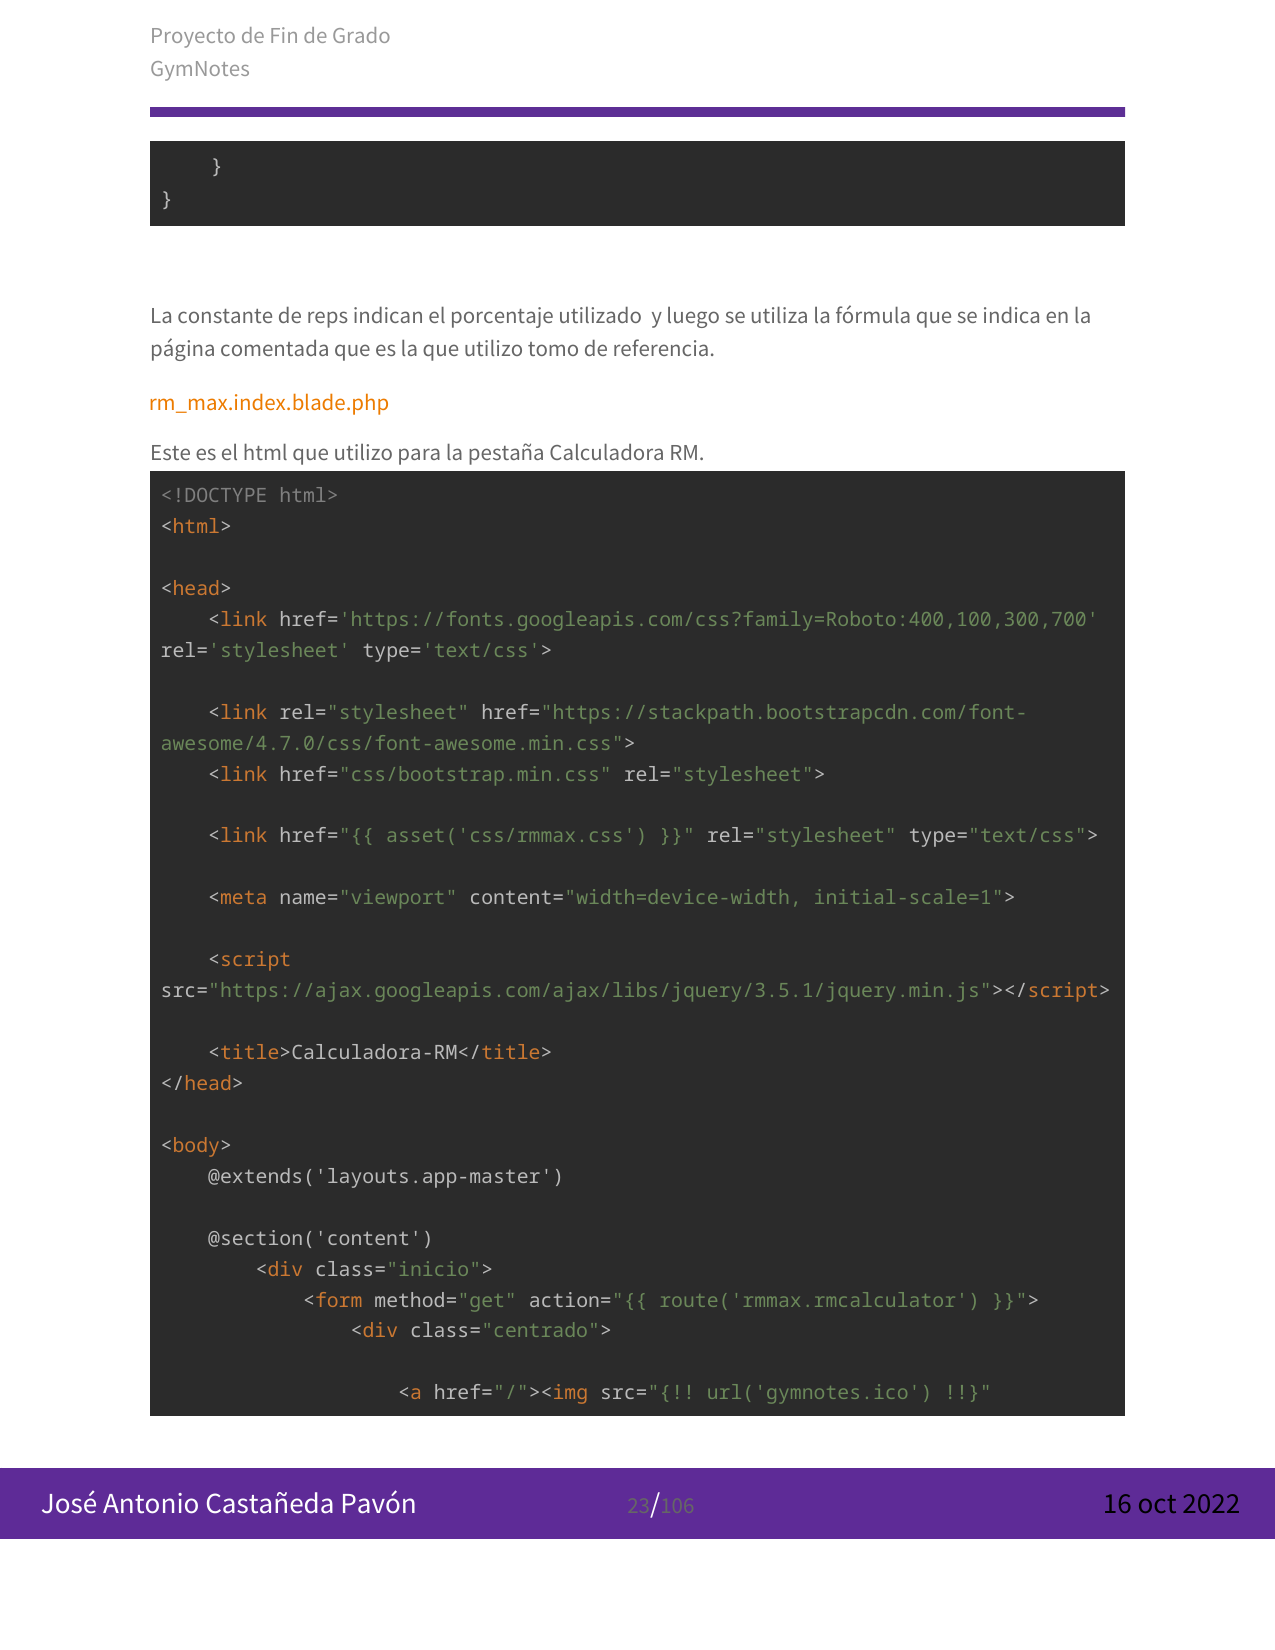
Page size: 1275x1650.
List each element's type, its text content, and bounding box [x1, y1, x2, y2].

subtitle rm_max.index.blade.php [148, 388, 1127, 417]
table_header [150, 141, 1125, 226]
text Este es el html que utilizo para la pestaña Calculadora RM. [150, 438, 1125, 467]
text La constante de reps indican el porcentaje utilizado y luego se utiliza la fórmula que se indica en la página comentada que es la que utilizo tomo de referencia. [150, 301, 1125, 363]
picture [150, 107, 1125, 117]
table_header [150, 471, 1125, 1416]
